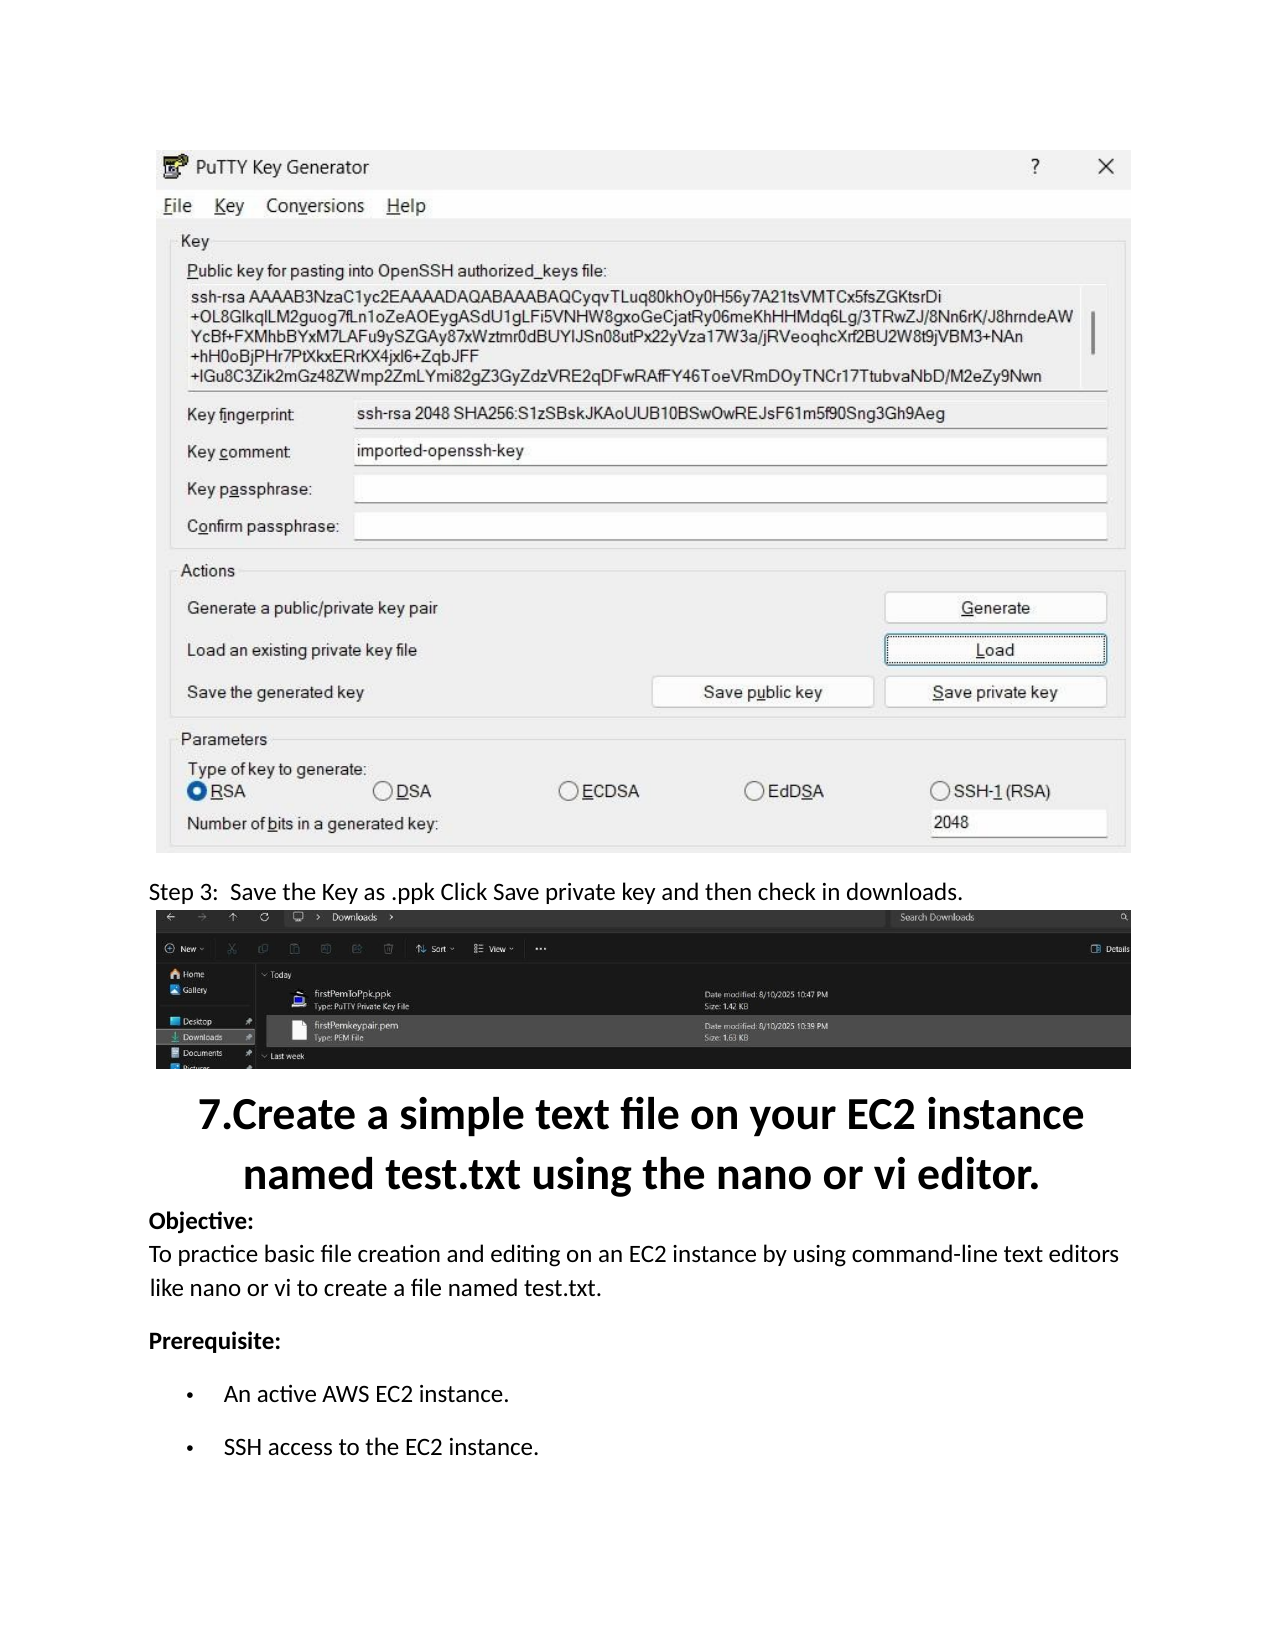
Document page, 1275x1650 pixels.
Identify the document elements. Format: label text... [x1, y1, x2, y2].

text Objective: [148, 1205, 1106, 1236]
text Step 3: Save the Key as .ppk Click Save private key and then check in downloads. [148, 876, 1127, 906]
text Prerequisite: [148, 1325, 1106, 1356]
text To practice basic file creation and editing on an EC2 instance by using command-line text editors like nano or vi to create a file named test.txt. [148, 1238, 1127, 1303]
list An active AWS EC2 instance. [186, 1378, 1127, 1409]
picture [156, 910, 1131, 1069]
list SSH access to the EC2 instance. [186, 1431, 1127, 1461]
text 7.Create a simple text file on your EC2 instance named test.txt using the nano or vi editor. [149, 1084, 1134, 1201]
picture [156, 150, 1131, 853]
